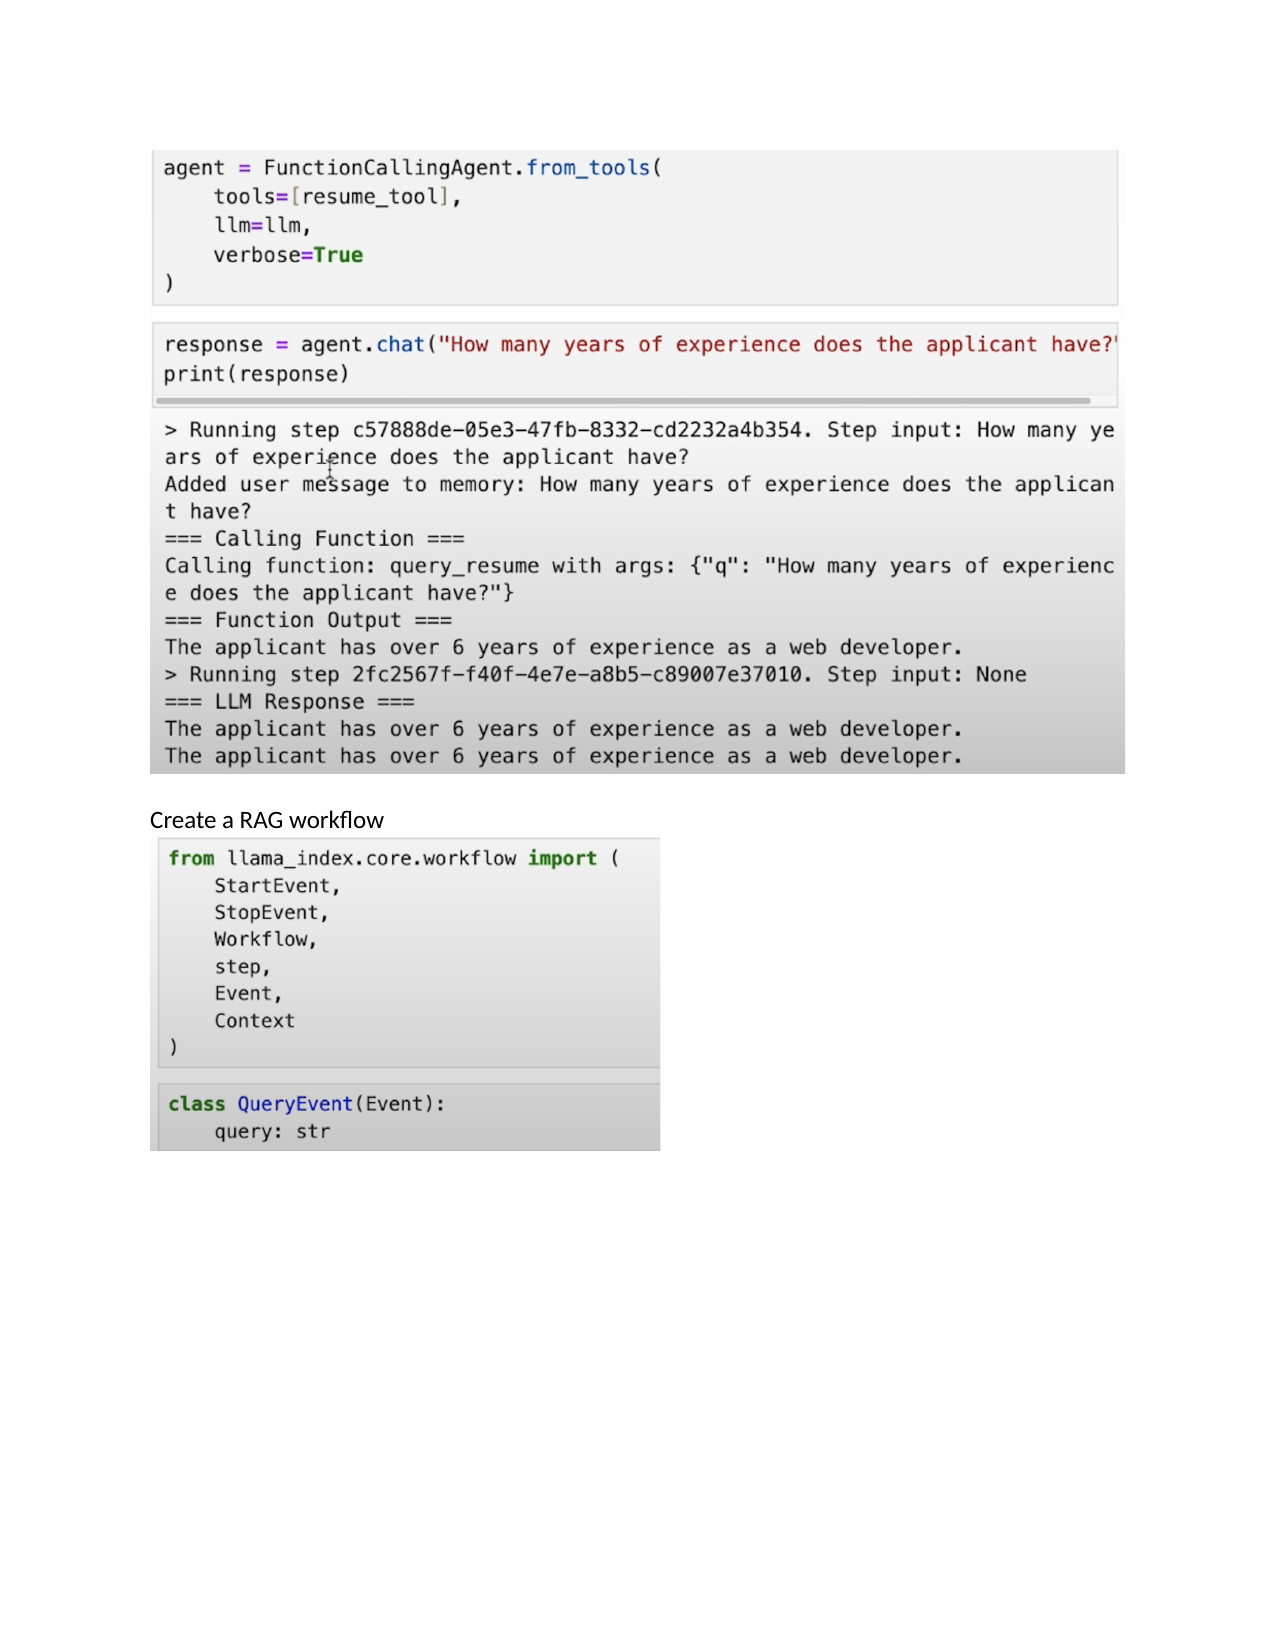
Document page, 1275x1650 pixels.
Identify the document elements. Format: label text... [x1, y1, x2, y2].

picture [150, 835, 661, 1151]
text Create a RAG workflow [150, 804, 1125, 835]
picture [150, 150, 1125, 774]
